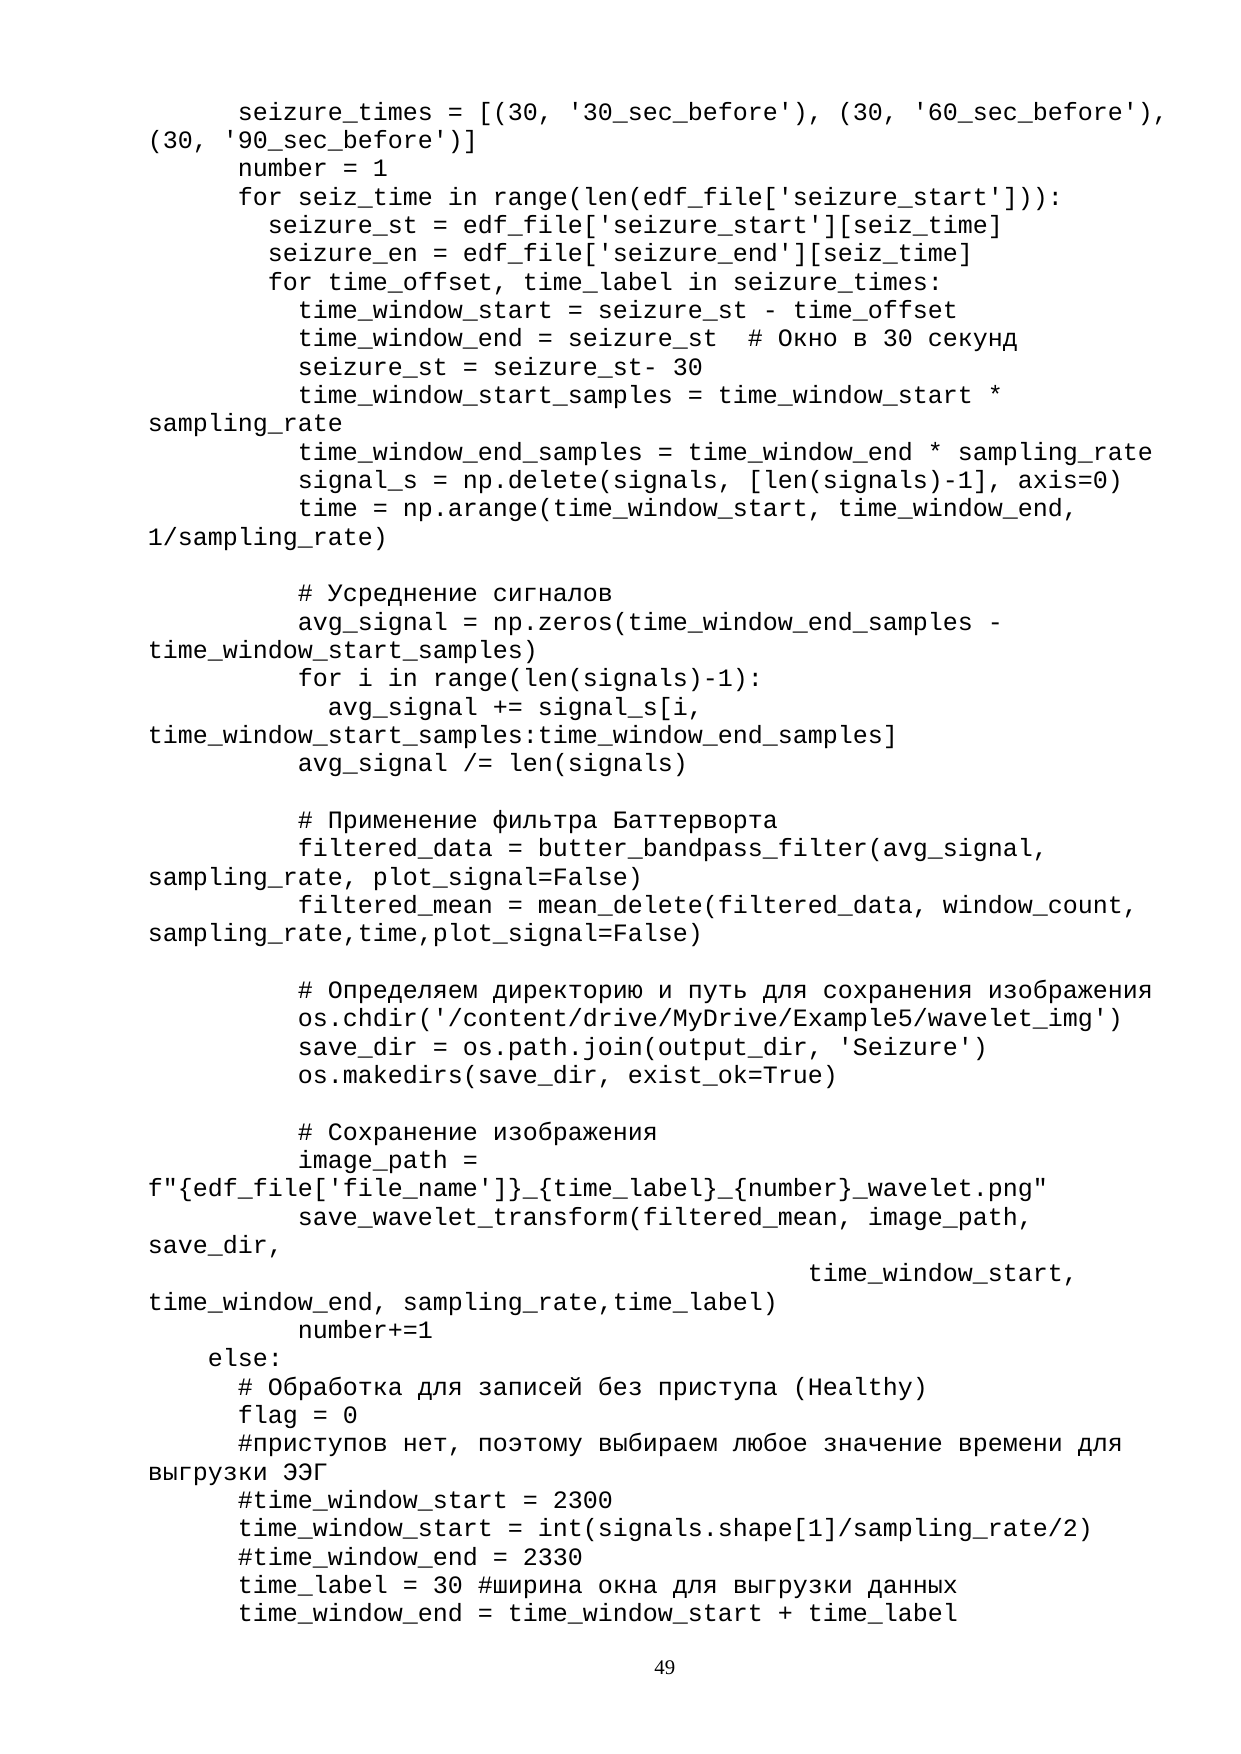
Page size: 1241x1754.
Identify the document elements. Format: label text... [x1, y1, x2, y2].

text save_dir = os.path.join(output_dir, 'Seizure') [148, 1034, 1181, 1062]
text #приступов нет, поэтому выбираем любое значение времени для выгрузки ЭЭГ [148, 1431, 1181, 1487]
text # Сохранение изображения [148, 1119, 1181, 1147]
text time_window_end_samples = time_window_end * sampling_rate [148, 439, 1181, 467]
text time_window_start = int(signals.shape[1]/sampling_rate/2) [148, 1516, 1181, 1544]
text for i in range(len(signals)-1): [148, 666, 1181, 694]
text seizure_st = edf_file['seizure_start'][seiz_time] [148, 212, 1181, 241]
text flag = 0 [148, 1402, 1181, 1431]
text # Обработка для записей без приступа (Healthy) [148, 1374, 1181, 1402]
text #time_window_start = 2300 [148, 1487, 1181, 1516]
text avg_signal /= len(signals) [148, 751, 1181, 779]
text avg_signal = np.zeros(time_window_end_samples - time_window_start_samples) [148, 609, 1181, 666]
text time_window_start_samples = time_window_start * sampling_rate [148, 382, 1181, 439]
text time = np.arange(time_window_start, time_window_end, 1/sampling_rate) [148, 496, 1181, 552]
text os.chdir('/content/drive/MyDrive/Example5/wavelet_img') [148, 1006, 1181, 1034]
text os.makedirs(save_dir, exist_ok=True) [148, 1062, 1181, 1091]
text image_path = f"{edf_file['file_name']}_{time_label}_{number}_wavelet.png" [148, 1147, 1181, 1204]
text # Применение фильтра Баттерворта [148, 807, 1181, 836]
text number = 1 [148, 156, 1181, 184]
text else: [148, 1346, 1181, 1374]
text time_window_end = seizure_st # Окно в 30 секунд [148, 326, 1181, 354]
text seizure_en = edf_file['seizure_end'][seiz_time] [148, 241, 1181, 269]
text seizure_st = seizure_st- 30 [148, 354, 1181, 382]
text time_window_end = time_window_start + time_label [148, 1601, 1181, 1629]
text # Определяем директорию и путь для сохранения изображения [148, 977, 1181, 1006]
text filtered_mean = mean_delete(filtered_data, window_count, sampling_rate,time,plot_signal=False) [148, 892, 1181, 949]
text avg_signal += signal_s[i, time_window_start_samples:time_window_end_samples] [148, 694, 1181, 751]
text seizure_times = [(30, '30_sec_before'), (30, '60_sec_before'), (30, '90_sec_before')] [148, 99, 1181, 156]
text save_wavelet_transform(filtered_mean, image_path, save_dir, [148, 1204, 1181, 1261]
text #time_window_end = 2330 [148, 1544, 1181, 1572]
text time_window_start = seizure_st - time_offset [148, 297, 1181, 326]
text for time_offset, time_label in seizure_times: [148, 269, 1181, 297]
text signal_s = np.delete(signals, [len(signals)-1], axis=0) [148, 467, 1181, 496]
text for seiz_time in range(len(edf_file['seizure_start'])): [148, 184, 1181, 212]
text time_window_start, time_window_end, sampling_rate,time_label) [148, 1261, 1181, 1317]
text number+=1 [148, 1317, 1181, 1346]
text filtered_data = butter_bandpass_filter(avg_signal, sampling_rate, plot_signal=False) [148, 836, 1181, 892]
text time_label = 30 #ширина окна для выгрузки данных [148, 1572, 1181, 1601]
text # Усреднение сигналов [148, 581, 1181, 609]
